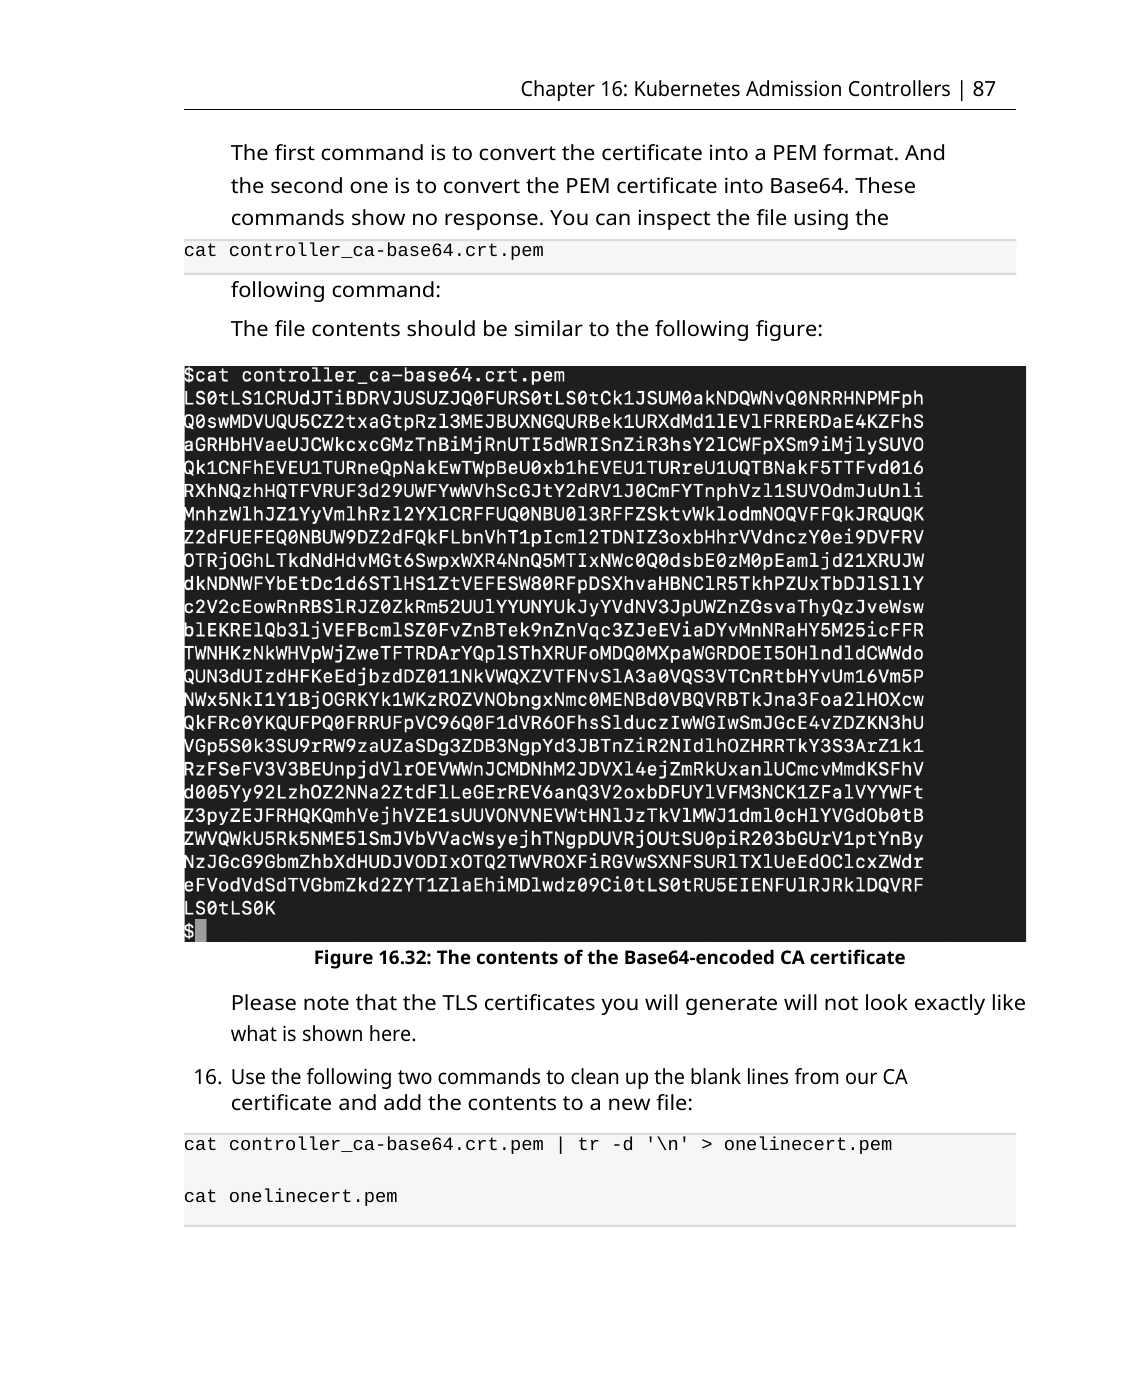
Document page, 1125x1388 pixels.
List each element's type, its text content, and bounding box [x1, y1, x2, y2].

text The first command is to convert the certificate into a PEM format. And the second one is to convert the PEM certificate into Base64. These commands show no response. You can inspect the file using the following command: [231, 138, 958, 303]
text certificate and add the contents to a new file: [231, 1091, 1029, 1115]
text what is shown here. [231, 1019, 1029, 1047]
text The file contents should be similar to the following figure: [231, 314, 1029, 342]
text Please note that the TLS certificates you will generate will not look exactly like [231, 988, 1029, 1017]
list Use the following two commands to clean up the blank lines from our CA [193, 1059, 1029, 1091]
picture [184, 366, 1027, 942]
